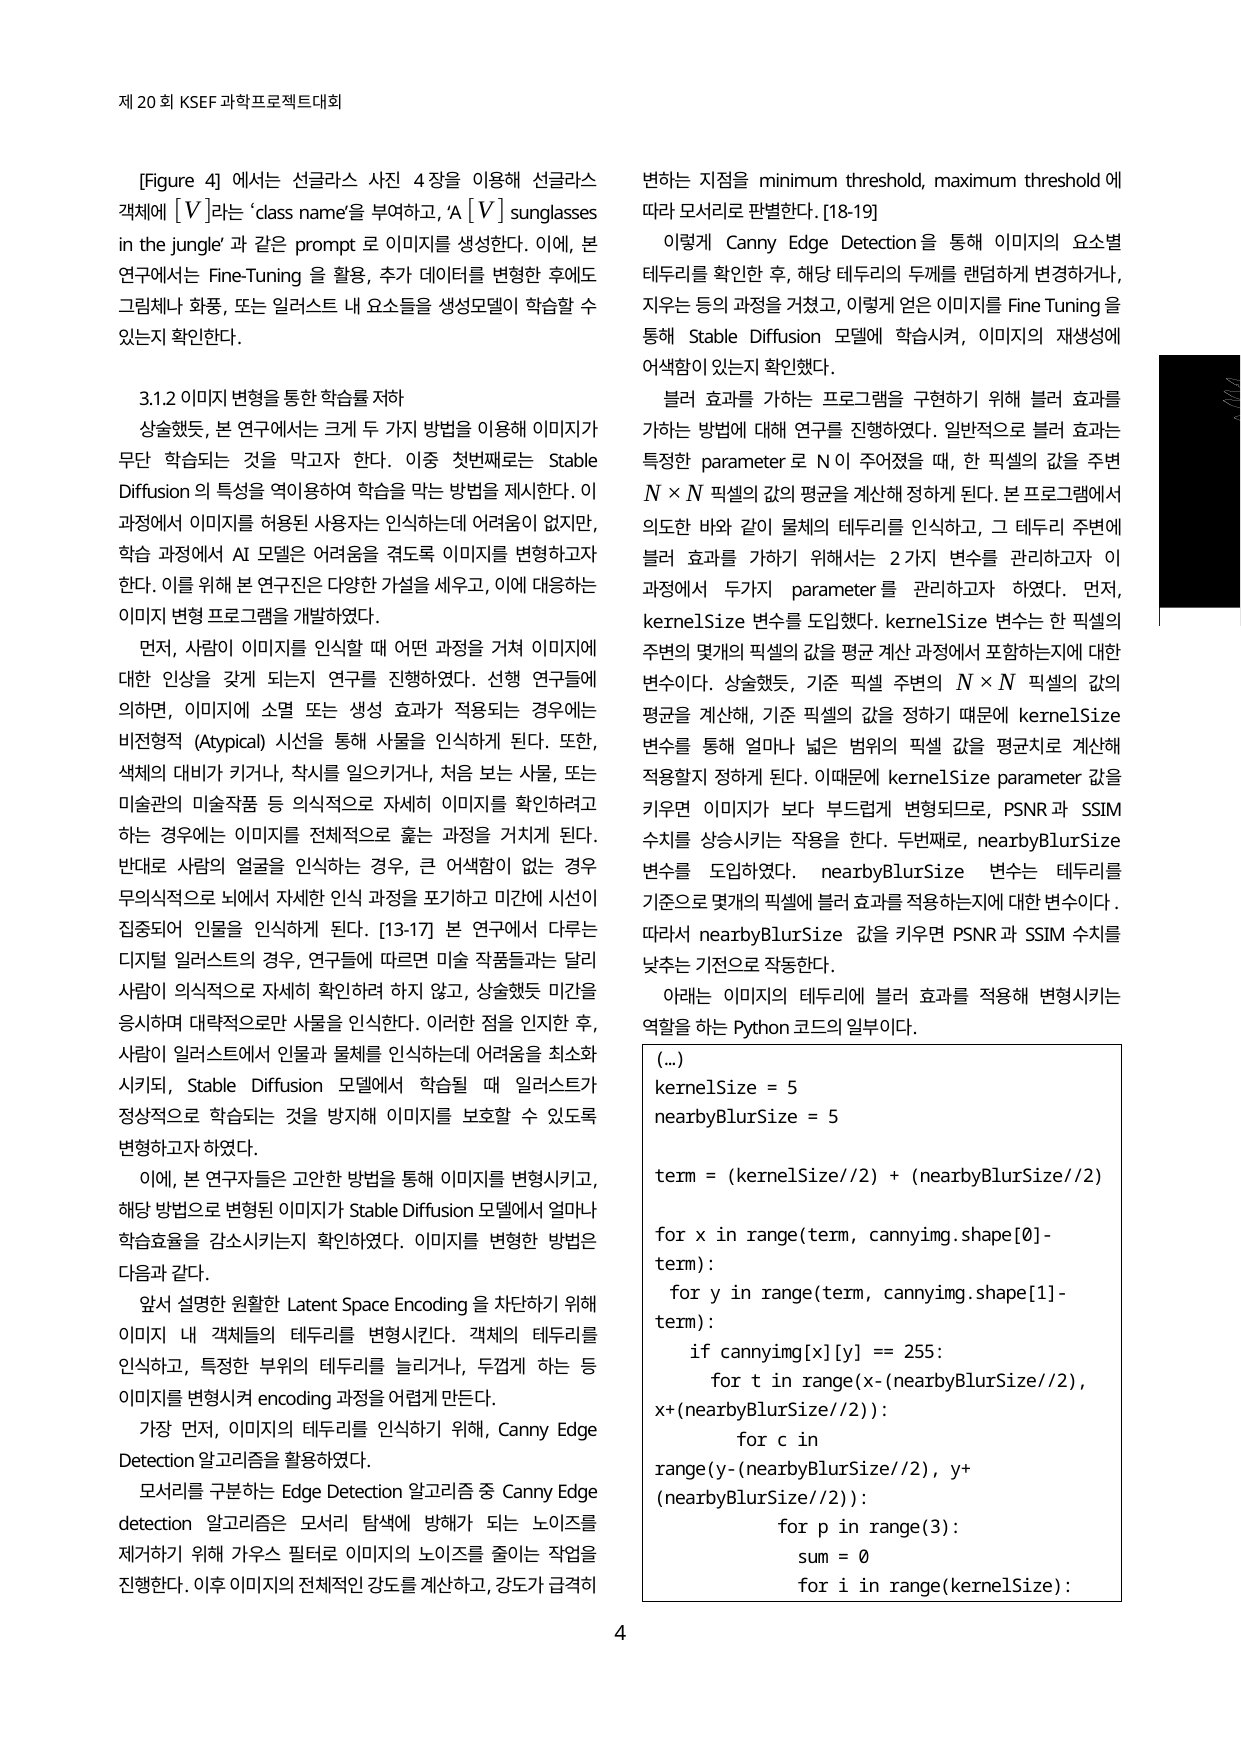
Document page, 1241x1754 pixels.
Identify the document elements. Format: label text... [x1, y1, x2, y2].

text 앞서 설명한 원활한 Latent Space Encoding을 차단하기 위해 이미지 내 객체들의 테두리를 변형시킨다. 객체의 테두리를 인식하고, 특정한 부위의 테두리를 늘리거나, 두껍게 하는 등 이미지를 변형시켜 encoding 과정을 어렵게 만든다. [118, 1290, 598, 1411]
text 상술했듯, 본 연구에서는 크게 두 가지 방법을 이용해 이미지가 무단 학습되는 것을 막고자 한다. 이중 첫번째로는 Stable Diffusion의 특성을 역이용하여 학습을 막는 방법을 제시한다. 이 과정에서 이미지를 허용된 사용자는 인식하는데 어려움이 없지만, 학습 과정에서 AI 모델은 어려움을 겪도록 이미지를 변형하고자 한다. 이를 위해 본 연구진은 다양한 가설을 세우고, 이에 대응하는 이미지 변형 프로그램을 개발하였다. [118, 415, 598, 629]
text 모서리를 구분하는 Edge Detection 알고리즘 중 Canny Edge detection 알고리즘은 모서리 탐색에 방해가 되는 노이즈를 제거하기 위해 가우스 필터로 이미지의 노이즈를 줄이는 작업을 진행한다. 이후 이미지의 전체적인 강도를 계산하고, 강도가 급격히 변하는 지점을 minimum threshold, maximum threshold에 따라 모서리로 판별한다. [18-19] [642, 165, 1122, 224]
picture [1159, 355, 1241, 607]
text 3.1.2 이미지 변형을 통한 학습률 저하 [118, 383, 598, 411]
text 가장 먼저, 이미지의 테두리를 인식하기 위해, Canny Edge Detection 알고리즘을 활용하였다. [118, 1415, 598, 1473]
text [Figure 4] 에서는 선글라스 사진 4장을 이용해 선글라스 객체에 라는 ‘class name’을 부여하고, ‘A sunglasses in the jungle’ 과 같은 prompt 로 이미지를 생성한다. 이에, 본 연구에서는 Fine-Tuning 을 활용, 추가 데이터를 변형한 후에도 그림체나 화풍, 또는 일러스트 내 요소들을 생성모델이 학습할 수 있는지 확인한다. [118, 165, 598, 350]
text 이에, 본 연구자들은 고안한 방법을 통해 이미지를 변형시키고, 해당 방법으로 변형된 이미지가 Stable Diffusion 모델에서 얼마나 학습효율을 감소시키는지 확인하였다. 이미지를 변형한 방법은 다음과 같다. [118, 1165, 598, 1286]
text 모서리를 구분하는 Edge Detection 알고리즘 중 Canny Edge detection 알고리즘은 모서리 탐색에 방해가 되는 노이즈를 제거하기 위해 가우스 필터로 이미지의 노이즈를 줄이는 작업을 진행한다. 이후 이미지의 전체적인 강도를 계산하고, 강도가 급격히 변하는 지점을 minimum threshold, maximum threshold에 따라 모서리로 판별한다. [18-19] [118, 1477, 598, 1598]
text 이렇게 Canny Edge Detection을 통해 이미지의 요소별 테두리를 확인한 후, 해당 테두리의 두께를 랜덤하게 변경하거나, 지우는 등의 과정을 거쳤고, 이렇게 얻은 이미지를 Fine Tuning을 통해 Stable Diffusion 모델에 학습시켜, 이미지의 재생성에 어색함이 있는지 확인했다. [642, 228, 1122, 380]
text 먼저, 사람이 이미지를 인식할 때 어떤 과정을 거쳐 이미지에 대한 인상을 갖게 되는지 연구를 진행하였다. 선행 연구들에 의하면, 이미지에 소멸 또는 생성 효과가 적용되는 경우에는 비전형적 (Atypical) 시선을 통해 사물을 인식하게 된다. 또한, 색체의 대비가 키거나, 착시를 일으키거나, 처음 보는 사물, 또는 미술관의 미술작품 등 의식적으로 자세히 이미지를 확인하려고 하는 경우에는 이미지를 전체적으로 훑는 과정을 거치게 된다. 반대로 사람의 얼굴을 인식하는 경우, 큰 어색함이 없는 경우 무의식적으로 뇌에서 자세한 인식 과정을 포기하고 미간에 시선이 집중되어 인물을 인식하게 된다. [13-17] 본 연구에서 다루는 디지털 일러스트의 경우, 연구들에 따르면 미술 작품들과는 달리 사람이 의식적으로 자세히 확인하려 하지 않고, 상술했듯 미간을 응시하며 대략적으로만 사물을 인식한다. 이러한 점을 인지한 후, 사람이 일러스트에서 인물과 물체를 인식하는데 어려움을 최소화 시키되, Stable Diffusion 모델에서 학습될 때 일러스트가 정상적으로 학습되는 것을 방지해 이미지를 보호할 수 있도록 변형하고자 하였다. [118, 633, 598, 1161]
text 블러 효과를 가하는 프로그램을 구현하기 위해 블러 효과를 가하는 방법에 대해 연구를 진행하였다. 일반적으로 블러 효과는 특정한 parameter로 N이 주어졌을 때, 한 픽셀의 값을 주변 픽셀의 값의 평균을 계산해 정하게 된다. 본 프로그램에서 의도한 바와 같이 물체의 테두리를 인식하고, 그 테두리 주변에 블러 효과를 가하기 위해서는 2가지 변수를 관리하고자 이 과정에서 두가지 parameter를 관리하고자 하였다. 먼저, kernelSize 변수를 도입했다. kernelSize 변수는 한 픽셀의 주변의 몇개의 픽셀의 값을 평균 계산 과정에서 포함하는지에 대한 변수이다. 상술했듯, 기준 픽셀 주변의 픽셀의 값의 평균을 계산해, 기준 픽셀의 값을 정하기 떄문에 kernelSize 변수를 통해 얼마나 넓은 범위의 픽셀 값을 평균치로 계산해 적용할지 정하게 된다. 이때문에 kernelSize parameter 값을 키우면 이미지가 보다 부드럽게 변형되므로, PSNR과 SSIM 수치를 상승시키는 작용을 한다. 두번째로, nearbyBlurSize 변수를 도입하였다. nearbyBlurSize 변수는 테두리를 기준으로 몇개의 픽셀에 블러 효과를 적용하는지에 대한 변수이다. 따라서 nearbyBlurSize 값을 키우면 PSNR과 SSIM 수치를 낮추는 기전으로 작동한다. [642, 384, 1122, 978]
text 아래는 이미지의 테두리에 블러 효과를 적용해 변형시키는 역할을 하는 Python 코드의 일부이다. [642, 982, 1122, 1040]
